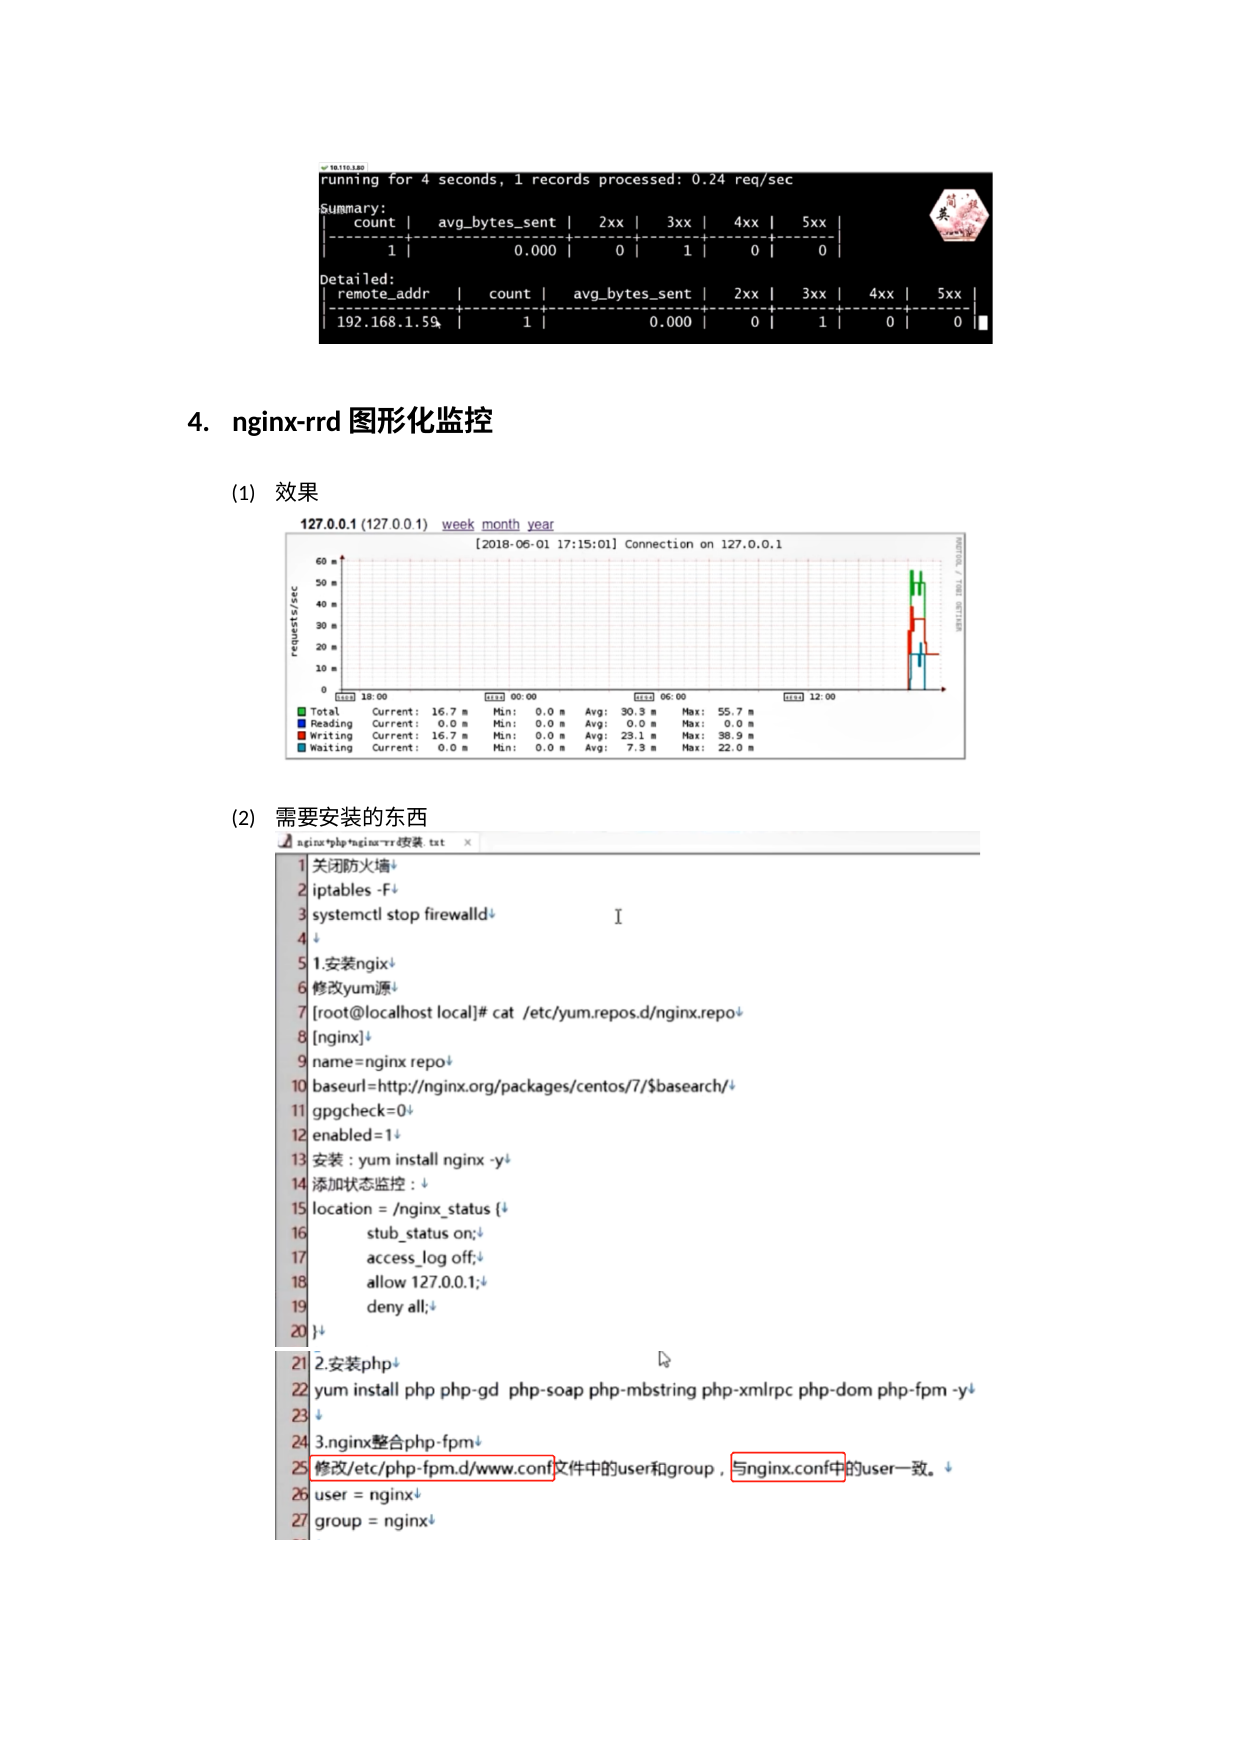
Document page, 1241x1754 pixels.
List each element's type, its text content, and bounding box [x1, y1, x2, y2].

picture [318, 162, 993, 344]
list 需要安装的东西 [231, 829, 1053, 862]
picture [275, 1382, 983, 1570]
picture [275, 537, 972, 798]
picture [275, 862, 980, 1377]
list 效果 [231, 504, 1053, 537]
subtitle nginx-rrd 图形化监控 [187, 386, 1053, 451]
